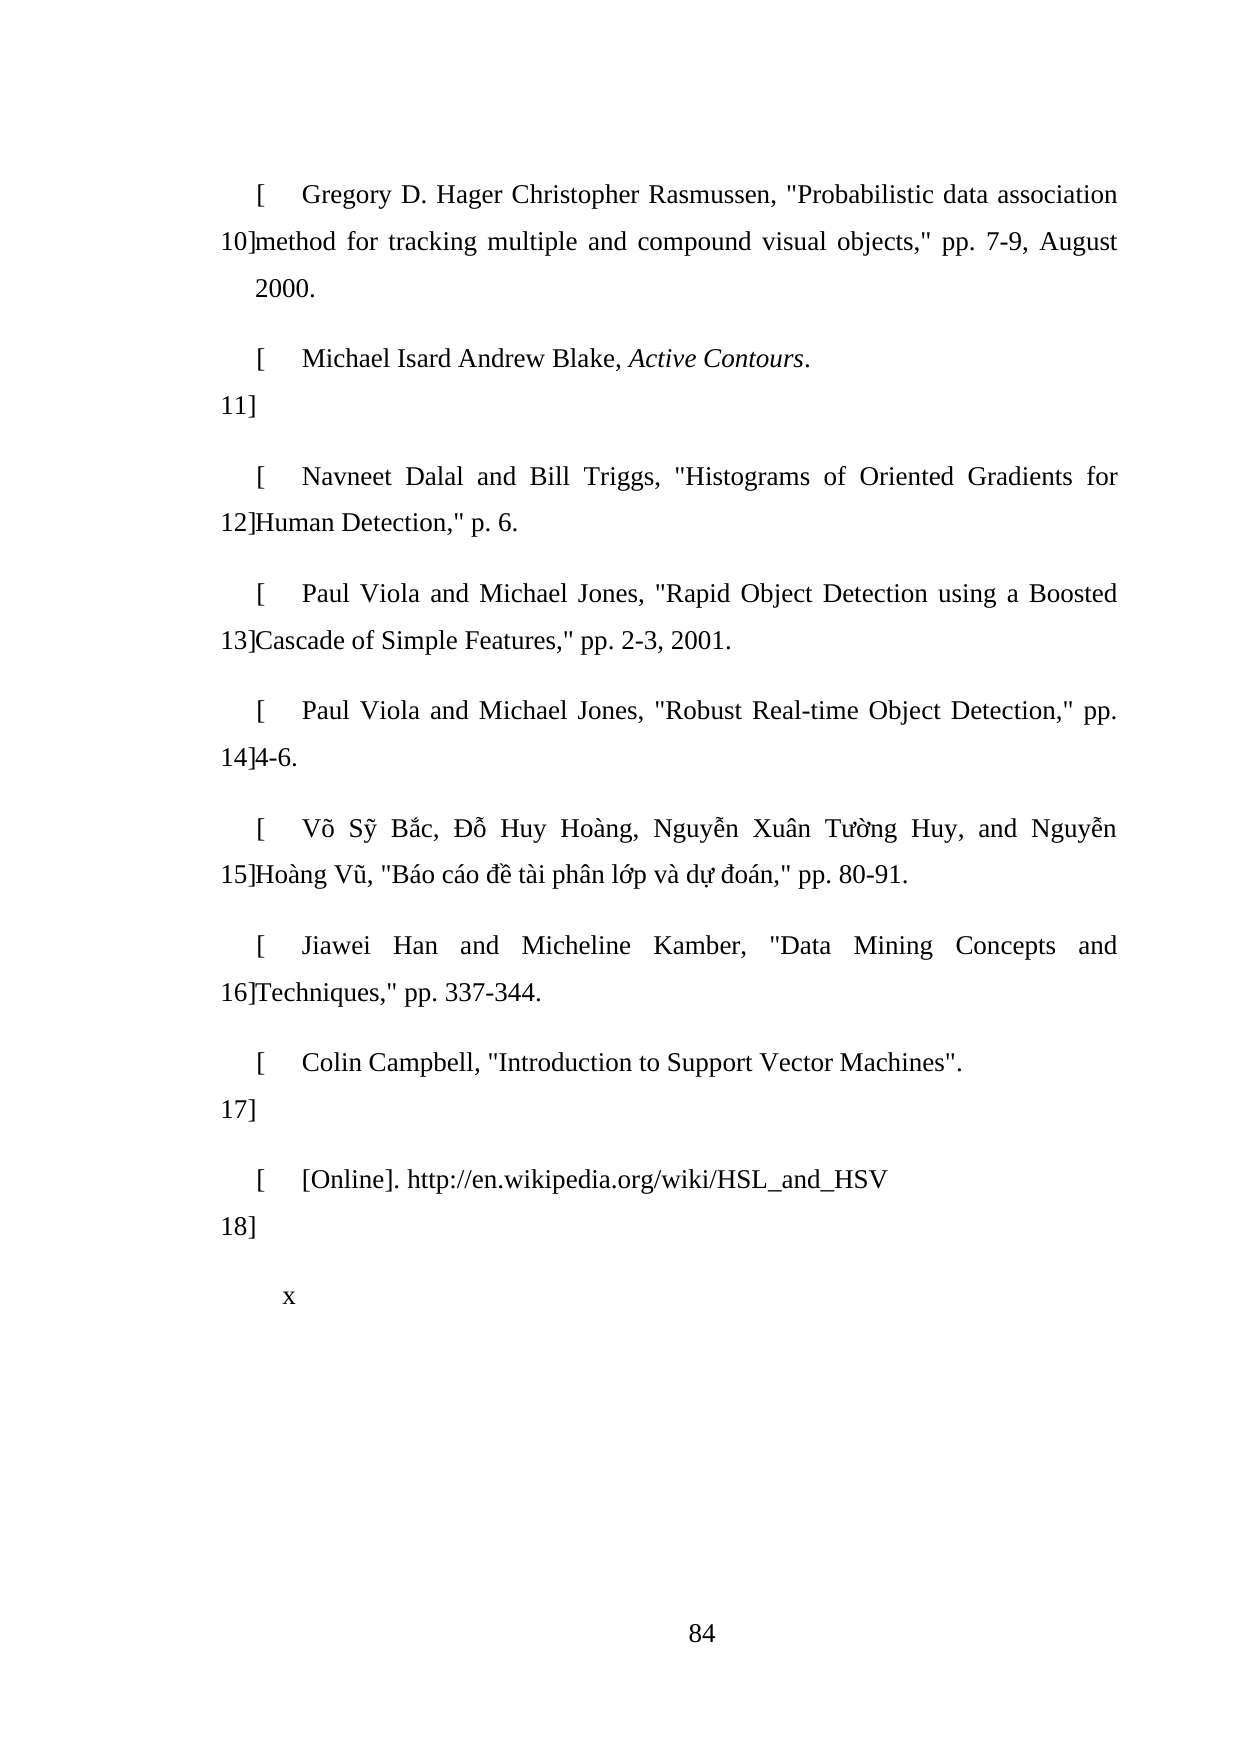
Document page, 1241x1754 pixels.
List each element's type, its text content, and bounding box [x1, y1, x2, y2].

table_cell [10] [205, 177, 258, 341]
table_cell Paul Viola and Michael Jones, "Robust Real-time Object Detection," pp. 4-6. [258, 693, 1120, 810]
text x [207, 1279, 1122, 1310]
table_cell Navneet Dalal and Bill Triggs, "Histograms of Oriented Gradients for Human Detection," p. 6. [258, 458, 1120, 576]
table_cell Michael Isard Andrew Blake, Active Contours. [258, 341, 1120, 458]
table_cell [Online]. http://en.wikipedia.org/wiki/HSL_and_HSV [258, 1162, 1120, 1279]
table_cell Paul Viola and Michael Jones, "Rapid Object Detection using a Boosted Cascade of Simple Features," pp. 2-3, 2001. [258, 576, 1120, 693]
table_cell [12] [205, 458, 258, 576]
table_cell [15] [205, 810, 258, 927]
table_cell [17] [205, 1045, 258, 1162]
table_cell Colin Campbell, "Introduction to Support Vector Machines". [258, 1045, 1120, 1162]
table_cell Võ Sỹ Bắc, Đỗ Huy Hoàng, Nguyễn Xuân Tường Huy, and Nguyễn Hoàng Vũ, "Báo cáo đề tài phân lớp và dự đoán," pp. 80-91. [258, 810, 1120, 927]
table_cell [13] [205, 576, 258, 693]
table_cell [11] [205, 341, 258, 458]
table_cell Jiawei Han and Micheline Kamber, "Data Mining Concepts and Techniques," pp. 337-344. [258, 928, 1120, 1045]
table_cell Gregory D. Hager Christopher Rasmussen, "Probabilistic data association method for tracking multiple and compound visual objects," pp. 7-9, August 2000. [258, 177, 1120, 341]
table_cell [16] [205, 928, 258, 1045]
table_cell [18] [205, 1162, 258, 1279]
table_cell [14] [205, 693, 258, 810]
